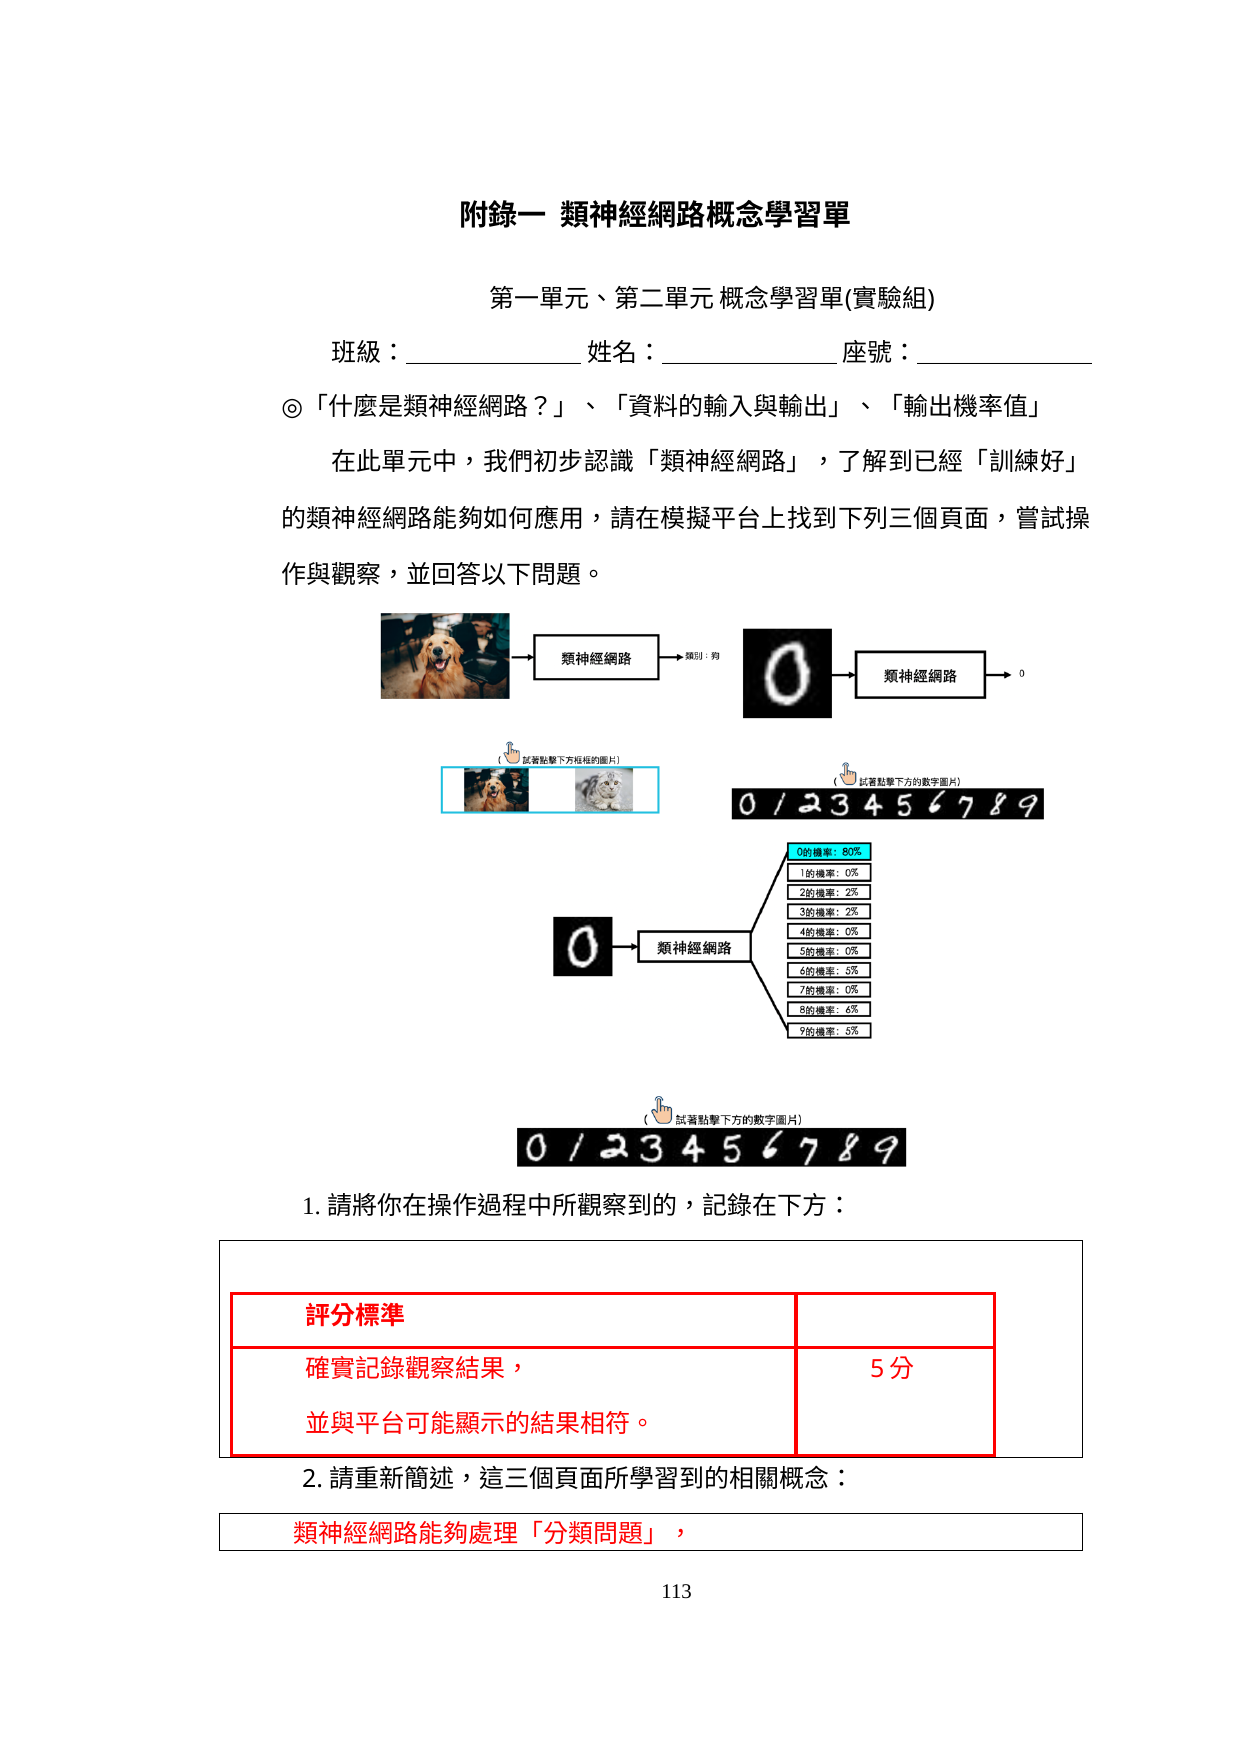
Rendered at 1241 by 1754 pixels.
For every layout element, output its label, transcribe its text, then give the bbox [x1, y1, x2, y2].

text ◎「什麼是類神經網路？」、「資料的輸入與輸出」、「輸出機率值」 [281, 387, 1092, 423]
text 2. 請重新簡述，這三個頁面所學習到的相關概念： [281, 1458, 1092, 1494]
text 班級：＿＿＿＿＿＿＿ 姓名：＿＿＿＿＿＿＿ 座號：＿＿＿＿＿＿＿ [281, 332, 1092, 369]
table_header [220, 1241, 1082, 1457]
picture [513, 835, 910, 1171]
title 附錄一 類神經網路概念學習單 [218, 176, 1092, 251]
text 第一單元、第二單元 概念學習單(實驗組) [281, 278, 1092, 314]
text 在此單元中，我們初步認識「類神經網路」，了解到已經「訓練好」的類神經網路能夠如何應用，請在模擬平台上找到下列三個頁面，嘗試操作與觀察，並回答以下問題。 [281, 441, 1092, 591]
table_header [220, 1514, 1082, 1550]
text 1. 請將你在操作過程中所觀察到的，記錄在下方： [281, 1184, 1092, 1222]
picture [376, 609, 1048, 822]
